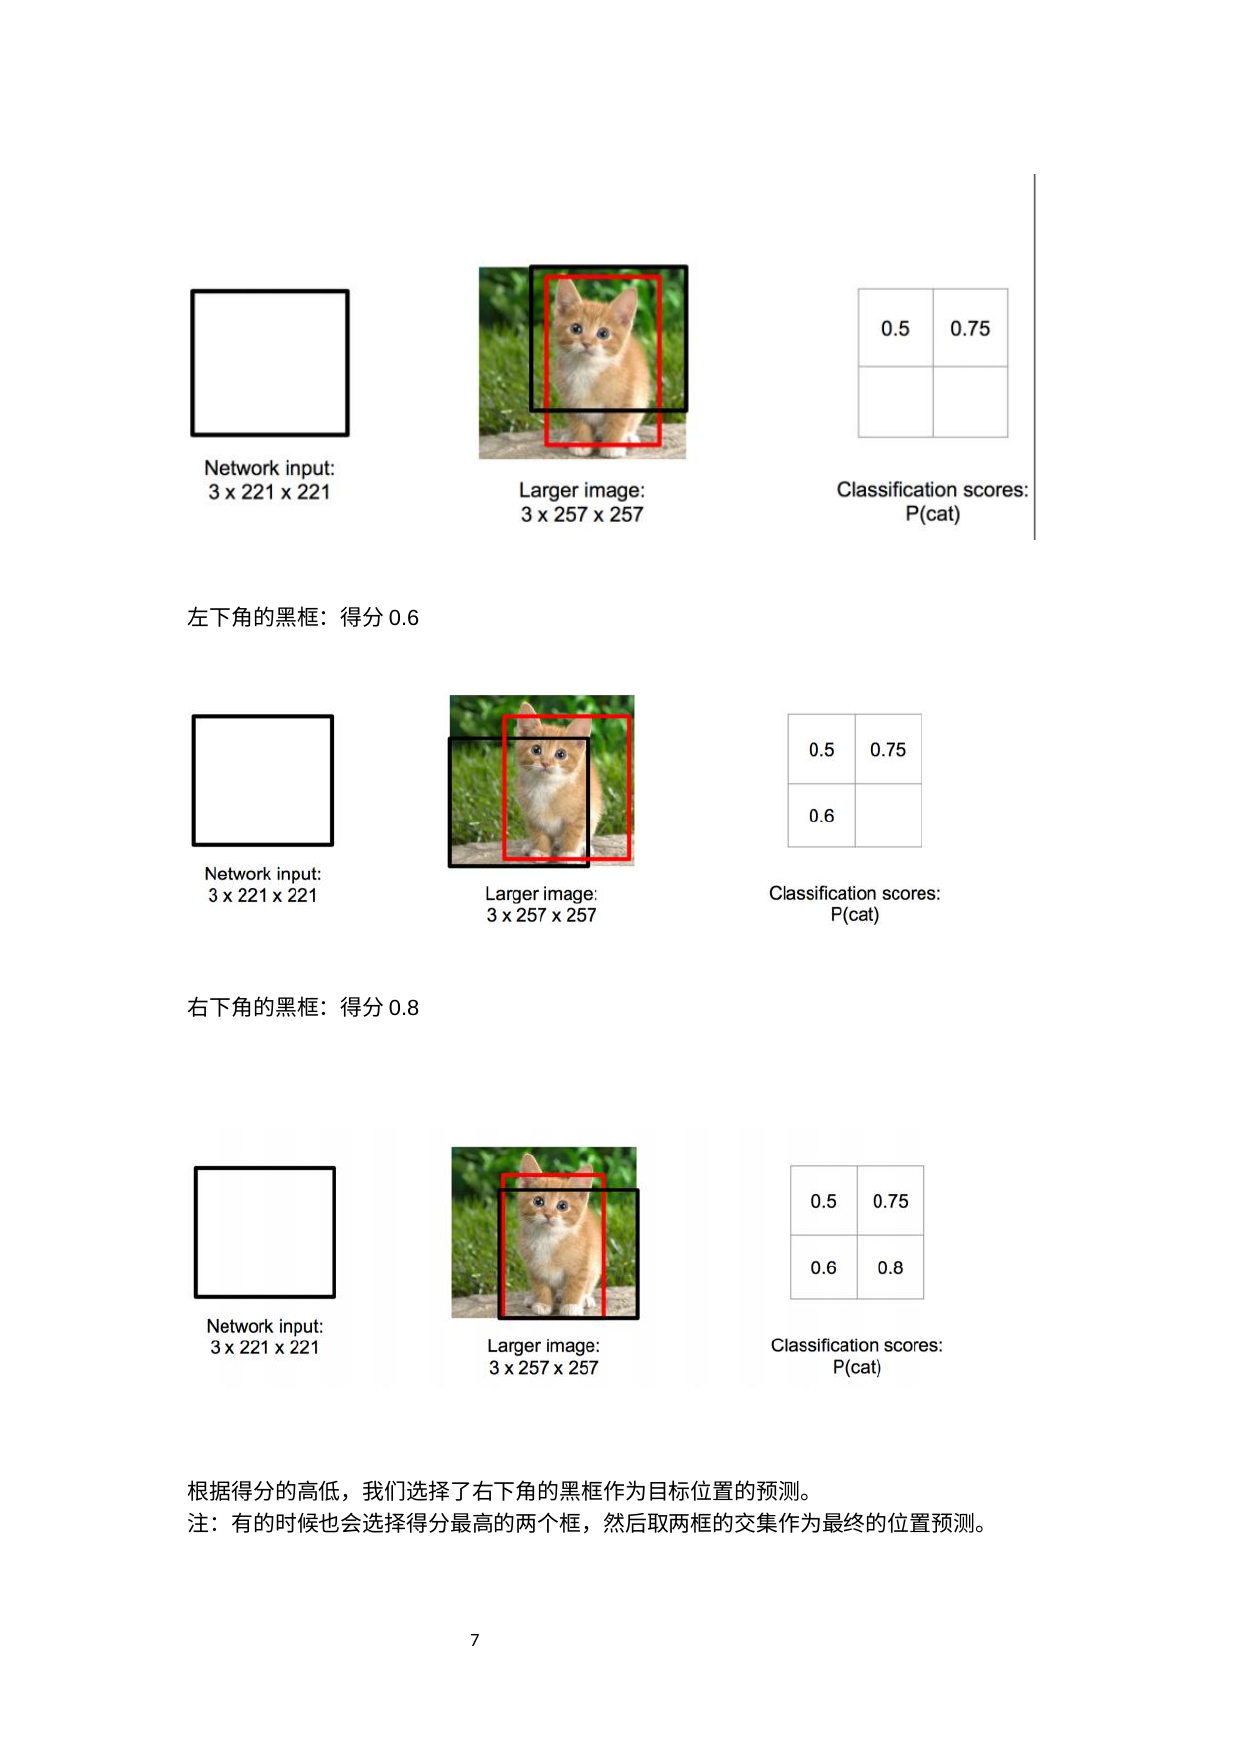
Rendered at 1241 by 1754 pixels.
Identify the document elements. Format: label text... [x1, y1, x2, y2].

picture [187, 174, 1036, 540]
text 根据得分的高低，我们选择了右下角的黑框作为目标位置的预测。 注：有的时候也会选择得分最高的两个框，然后取两框的交集作为最终的位置预测。 [187, 1473, 1053, 1538]
picture [187, 631, 949, 958]
picture [187, 1080, 951, 1415]
